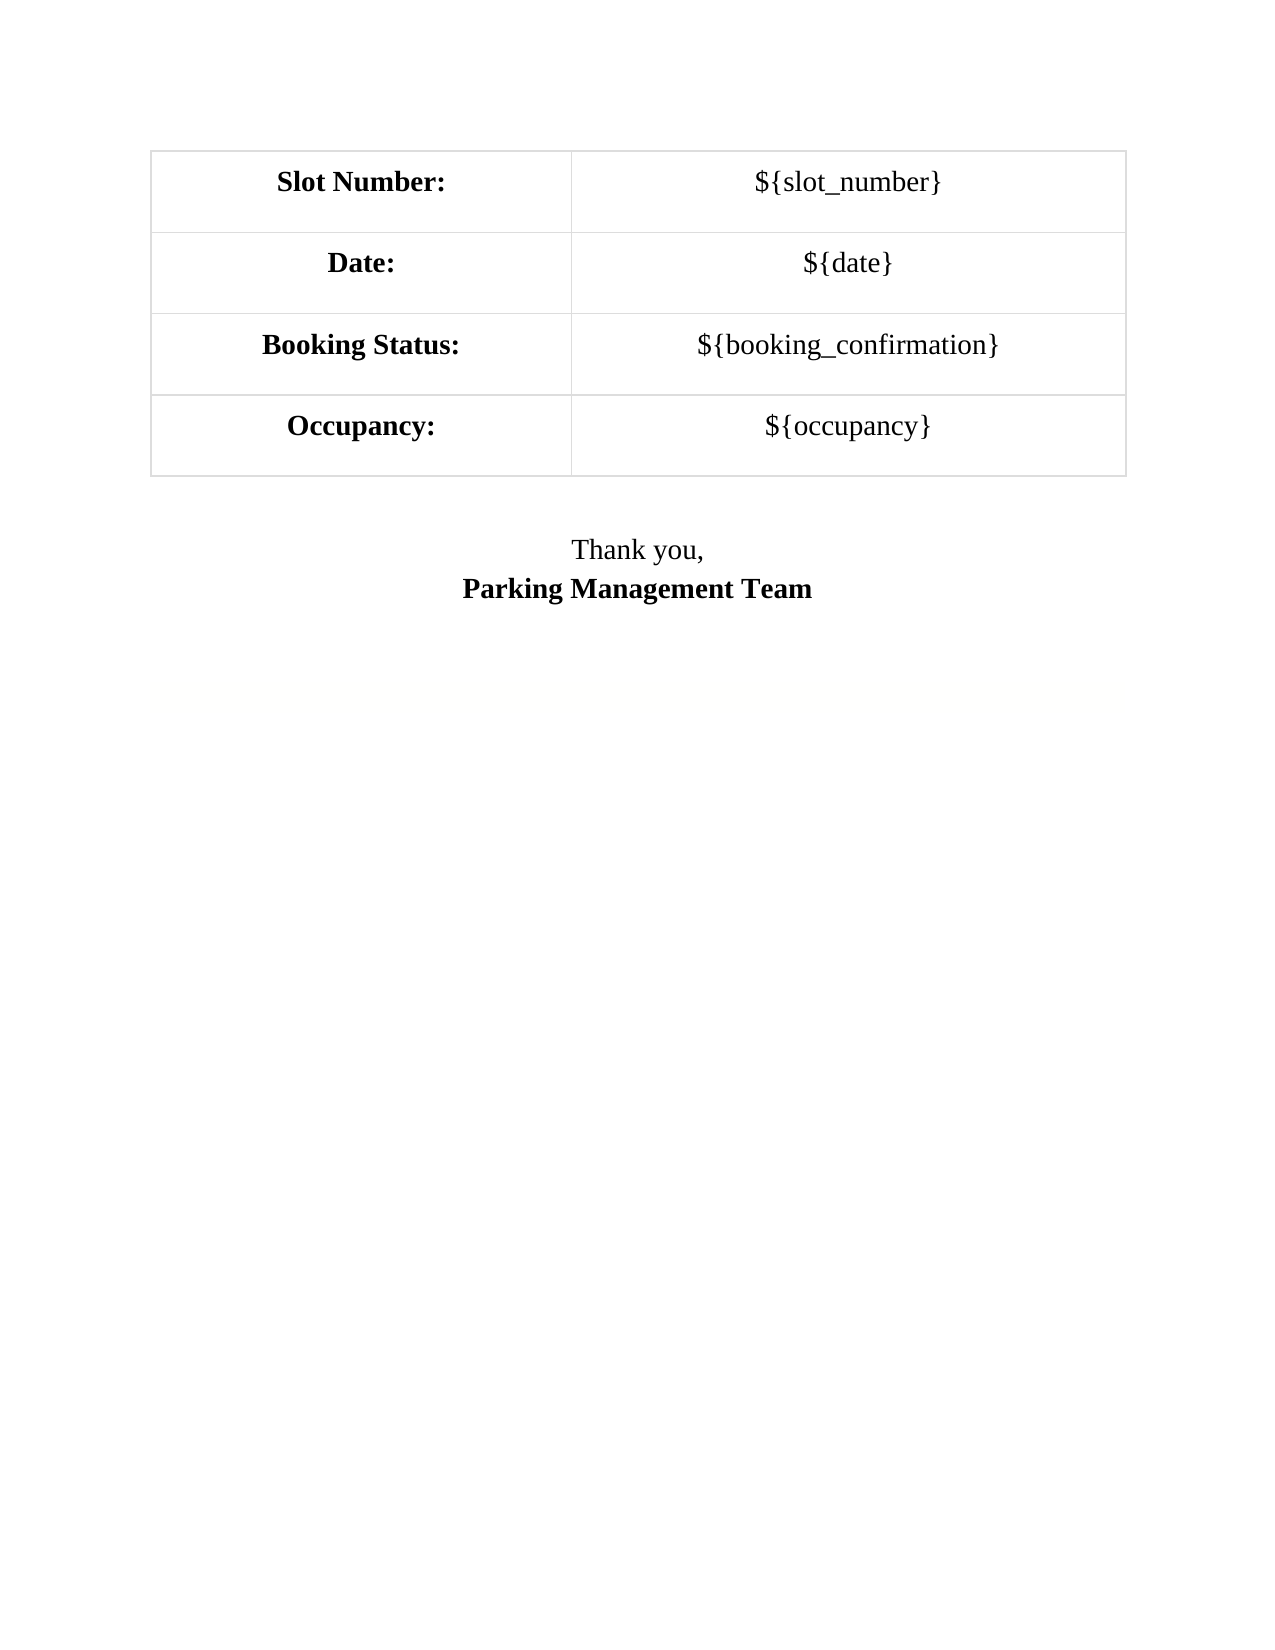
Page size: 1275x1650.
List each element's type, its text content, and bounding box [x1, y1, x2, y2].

table_cell ${date} [572, 233, 1125, 313]
table_cell Occupancy: [152, 396, 571, 475]
table_cell Booking Status: [152, 314, 571, 394]
table_cell Slot Number: [152, 152, 571, 231]
table_cell ${slot_number} [572, 152, 1125, 231]
text Thank you, Parking Management Team [150, 532, 1125, 605]
table_cell ${booking_confirmation} [572, 314, 1125, 394]
table_cell ${occupancy} [572, 396, 1125, 475]
table_cell Date: [152, 233, 571, 313]
